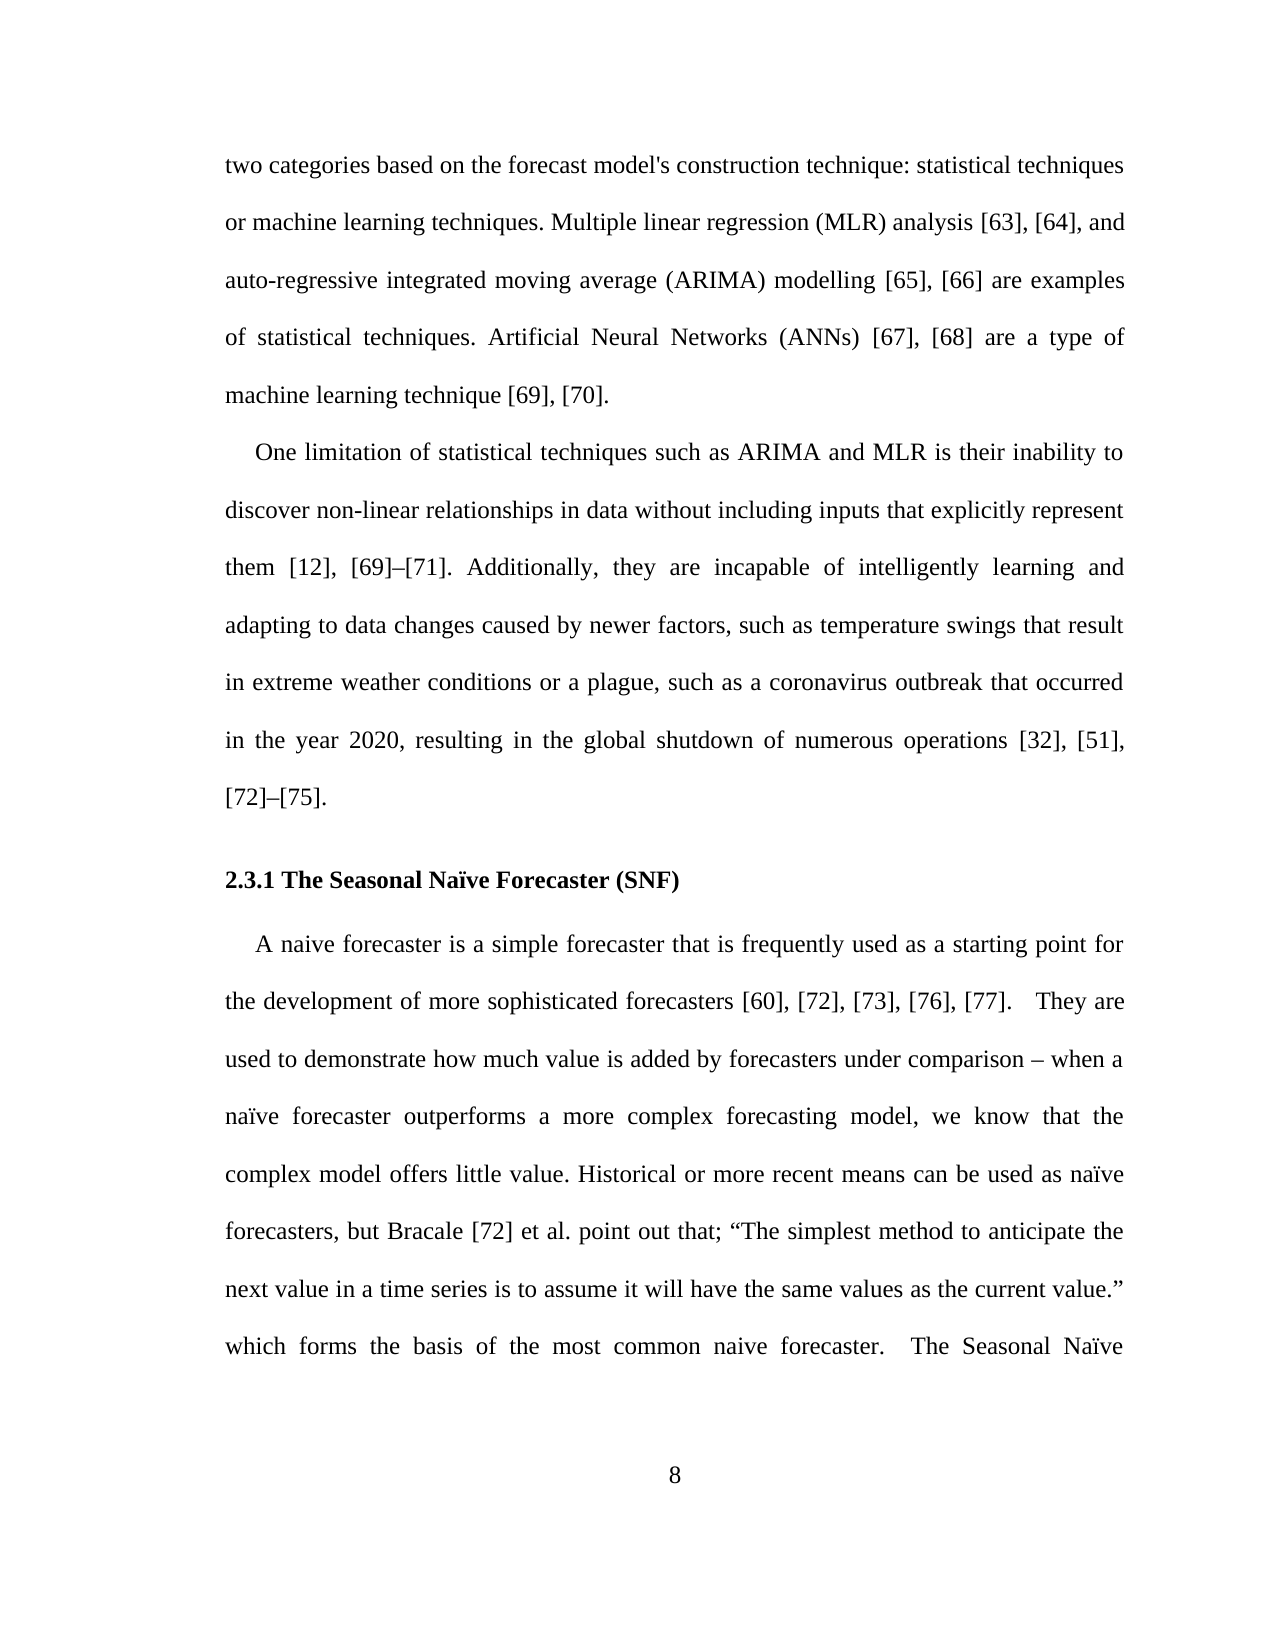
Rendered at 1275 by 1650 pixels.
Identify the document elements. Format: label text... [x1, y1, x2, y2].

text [225, 150, 1125, 409]
subtitle 2.3.1 The Seasonal Naïve Forecaster (SNF) [225, 865, 1125, 894]
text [225, 929, 1125, 1360]
text One limitation of statistical techniques such as ARIMA and MLR is their inability to discover non-linear relationships in data without including inputs that explicitly represent them [12], [69]–[71]. Additionally, they are incapable of intelligently learning and adapting to data changes caused by newer factors, such as temperature swings that result in extreme weather conditions or a plague, such as a coronavirus outbreak that occurred in the year 2020, resulting in the global shutdown of numerous operations [32], [51], [72]–[75]. [225, 437, 1125, 811]
